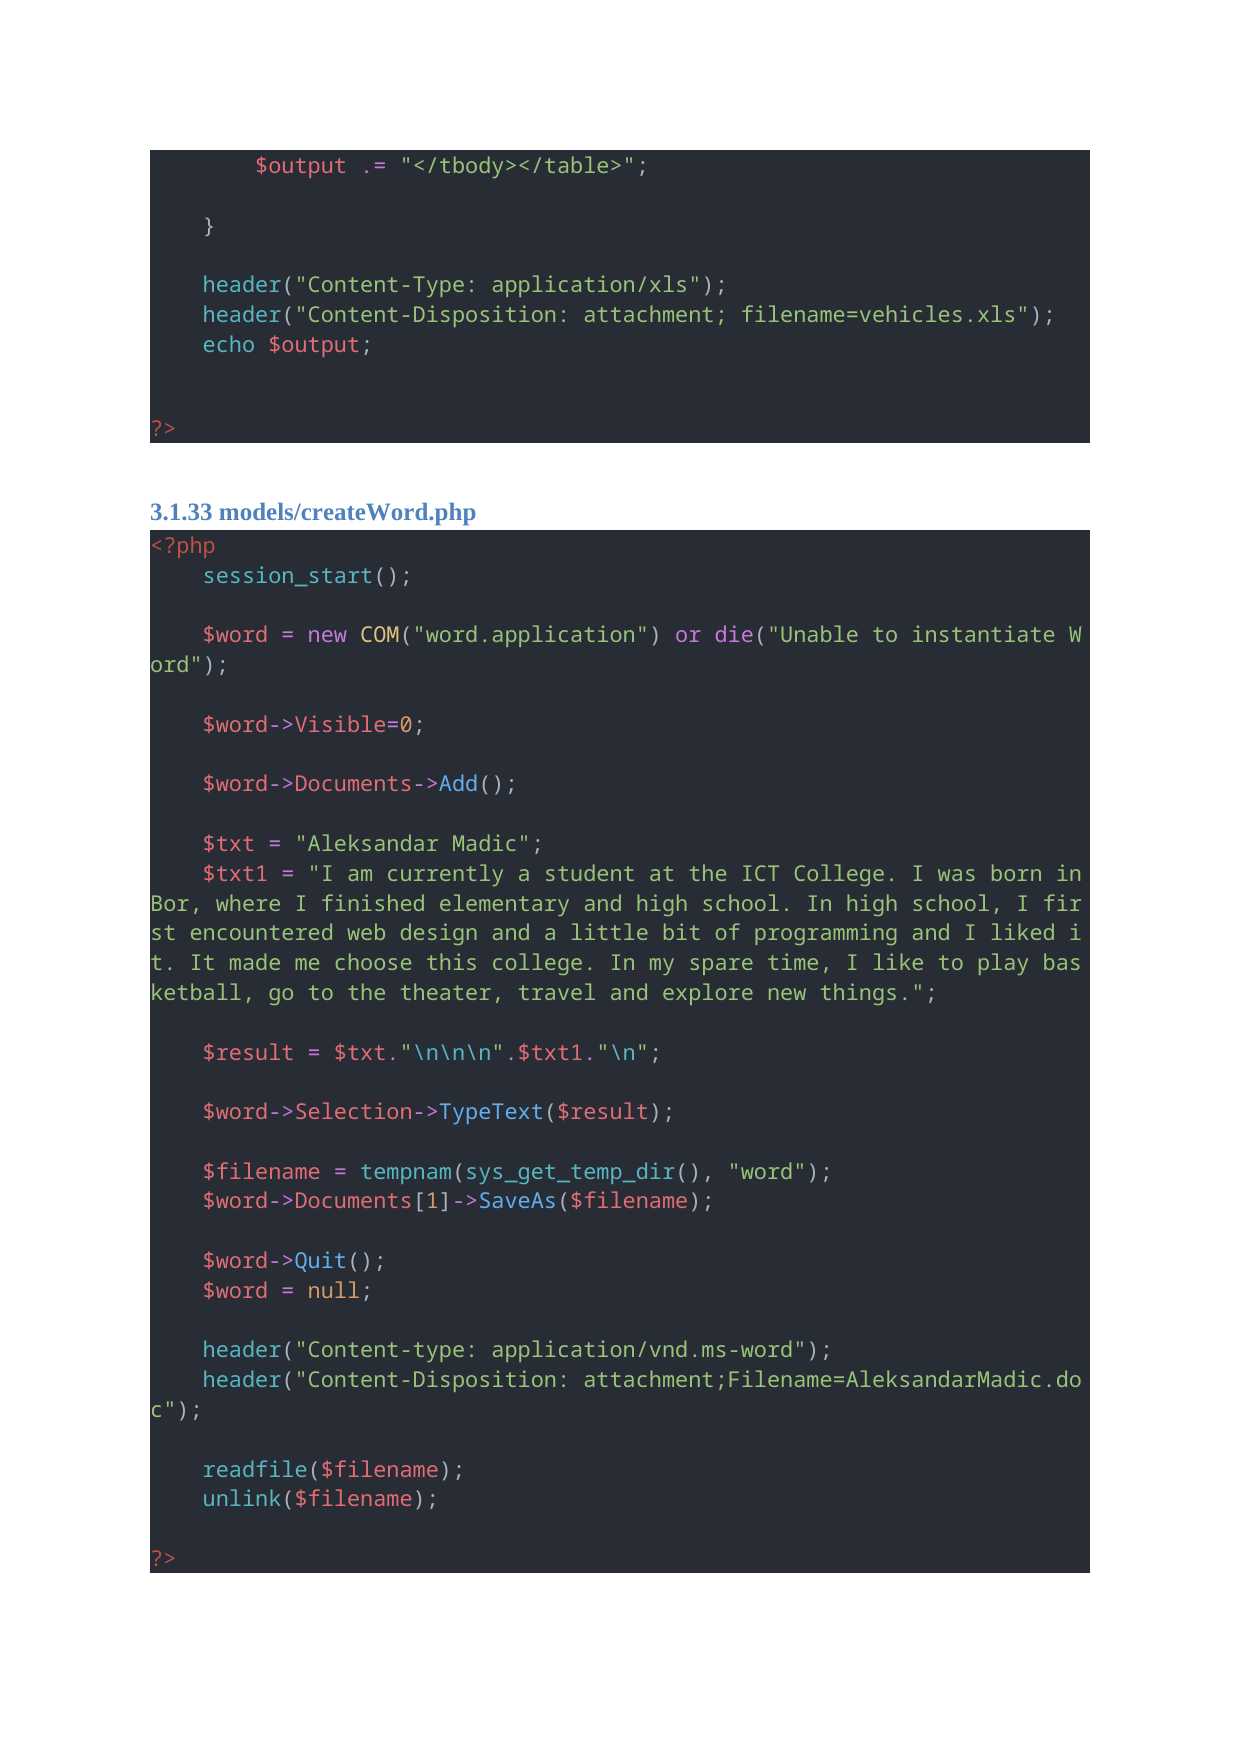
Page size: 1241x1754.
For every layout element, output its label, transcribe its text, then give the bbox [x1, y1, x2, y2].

text $word->Visible=0; [150, 709, 1090, 738]
text $word->Documents[1]->SaveAs($filename); [150, 1185, 1090, 1215]
text header("Content-Disposition: attachment;Filename=AleksandarMadic.doc"); [150, 1364, 1090, 1424]
text $result = $txt."\n\n\n".$txt1."\n"; [150, 1036, 1090, 1066]
text $output .= "</tbody></table>"; [150, 150, 1090, 180]
text unlink($filename); [150, 1483, 1090, 1513]
text echo $output; [150, 329, 1090, 358]
text $word = new COM("word.application") or die("Unable to instantiate Word"); [150, 619, 1090, 679]
text header("Content-Disposition: attachment; filename=vehicles.xls"); [150, 299, 1090, 329]
text } [150, 209, 1090, 239]
text $filename = tempnam(sys_get_temp_dir(), "word"); [150, 1156, 1090, 1185]
text $txt = "Aleksandar Madic"; [150, 828, 1090, 858]
text $txt1 = "I am currently a student at the ICT College. I was born in Bor, where I finished elementary and high school. In high school, I first encountered web design and a little bit of programming and I liked it. It made me choose this college. In my spare time, I like to play basketball, go to the theater, travel and explore new things."; [150, 858, 1090, 1007]
text ?> [150, 1543, 1090, 1573]
text readfile($filename); [150, 1453, 1090, 1483]
text ?> [150, 413, 1090, 443]
text $word = null; [150, 1275, 1090, 1304]
text <?php [150, 530, 1090, 560]
text $word->Selection->TypeText($result); [150, 1096, 1090, 1126]
text $word->Documents->Add(); [150, 768, 1090, 798]
subtitle 3.1.33 models/createWord.php [150, 497, 1090, 526]
text $word->Quit(); [150, 1245, 1090, 1275]
text header("Content-Type: application/xls"); [150, 269, 1090, 299]
text header("Content-type: application/vnd.ms-word"); [150, 1334, 1090, 1364]
text session_start(); [150, 560, 1090, 589]
